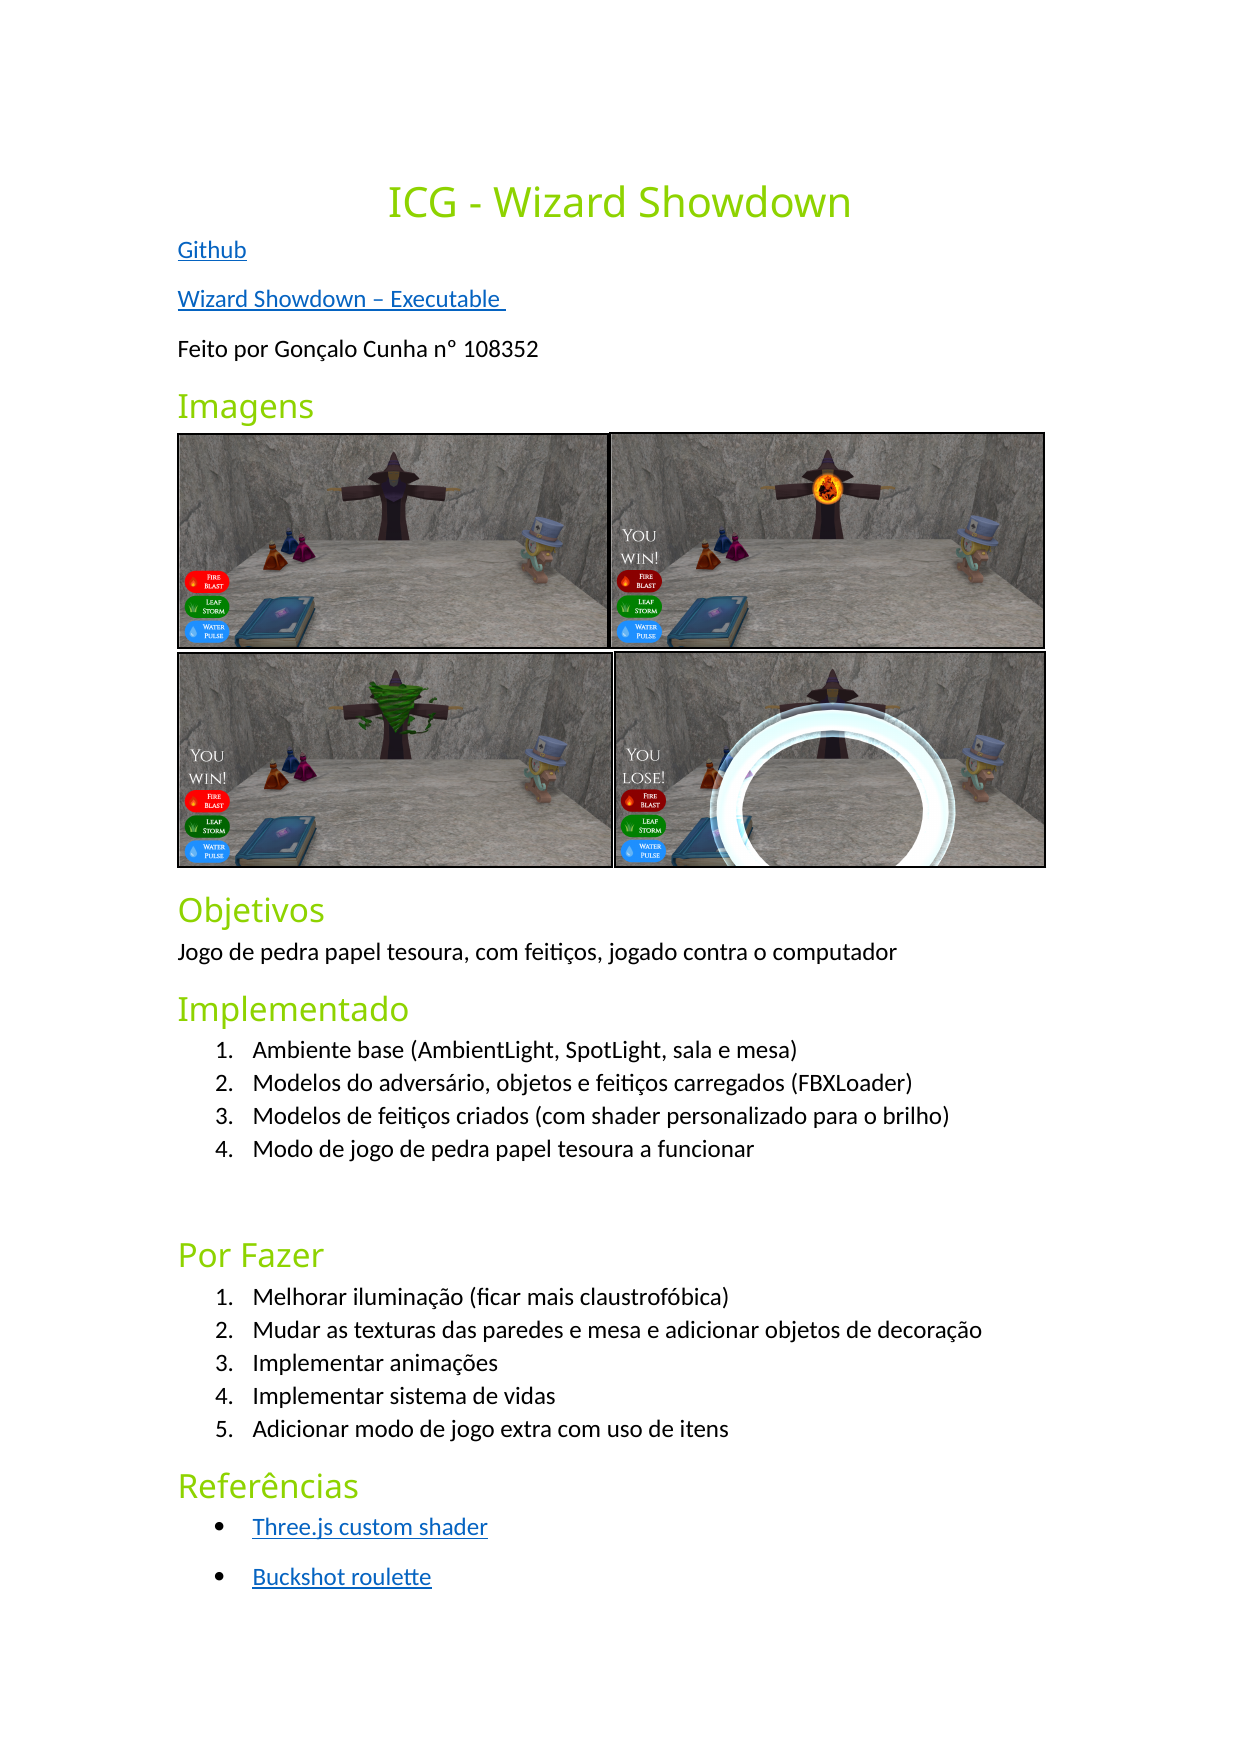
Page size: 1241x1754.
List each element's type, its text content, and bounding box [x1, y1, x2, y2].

picture [616, 653, 1044, 866]
list Adicionar modo de jogo extra com uso de itens [215, 1413, 1063, 1443]
list Mudar as texturas das paredes e mesa e adicionar objetos de decoração [215, 1314, 1063, 1345]
subtitle Referências [177, 1462, 1063, 1508]
text Feito por Gonçalo Cunha nº 108352 [177, 333, 1063, 363]
subtitle Por Fazer [177, 1232, 1063, 1278]
list Ambiente base (AmbientLight, SpotLight, sala e mesa) [215, 1034, 1063, 1065]
list Modelos de feitiços criados (com shader personalizado para o brilho) [215, 1100, 1063, 1131]
subtitle ICG - Wizard Showdown [177, 173, 1063, 229]
subtitle Implementado [177, 985, 1063, 1031]
list Modelos do adversário, objetos e feitiços carregados (FBXLoader) [215, 1067, 1063, 1098]
picture [611, 434, 1043, 647]
subtitle Objetivos [177, 887, 1063, 932]
list Melhorar iluminação (ficar mais claustrofóbica) [215, 1281, 1063, 1312]
list Three.js custom shader [215, 1511, 1063, 1542]
subtitle Imagens [177, 383, 1063, 428]
text Wizard Showdown – Executable [177, 283, 1063, 314]
picture [179, 435, 607, 647]
list Modo de jogo de pedra papel tesoura a funcionar [215, 1133, 1063, 1164]
list Buckshot roulette [215, 1561, 1063, 1592]
text Github [177, 234, 1063, 264]
list Implementar animações [215, 1347, 1063, 1378]
list Implementar sistema de vidas [215, 1380, 1063, 1411]
picture [179, 654, 611, 866]
text Jogo de pedra papel tesoura, com feitiços, jogado contra o computador [177, 936, 1063, 966]
